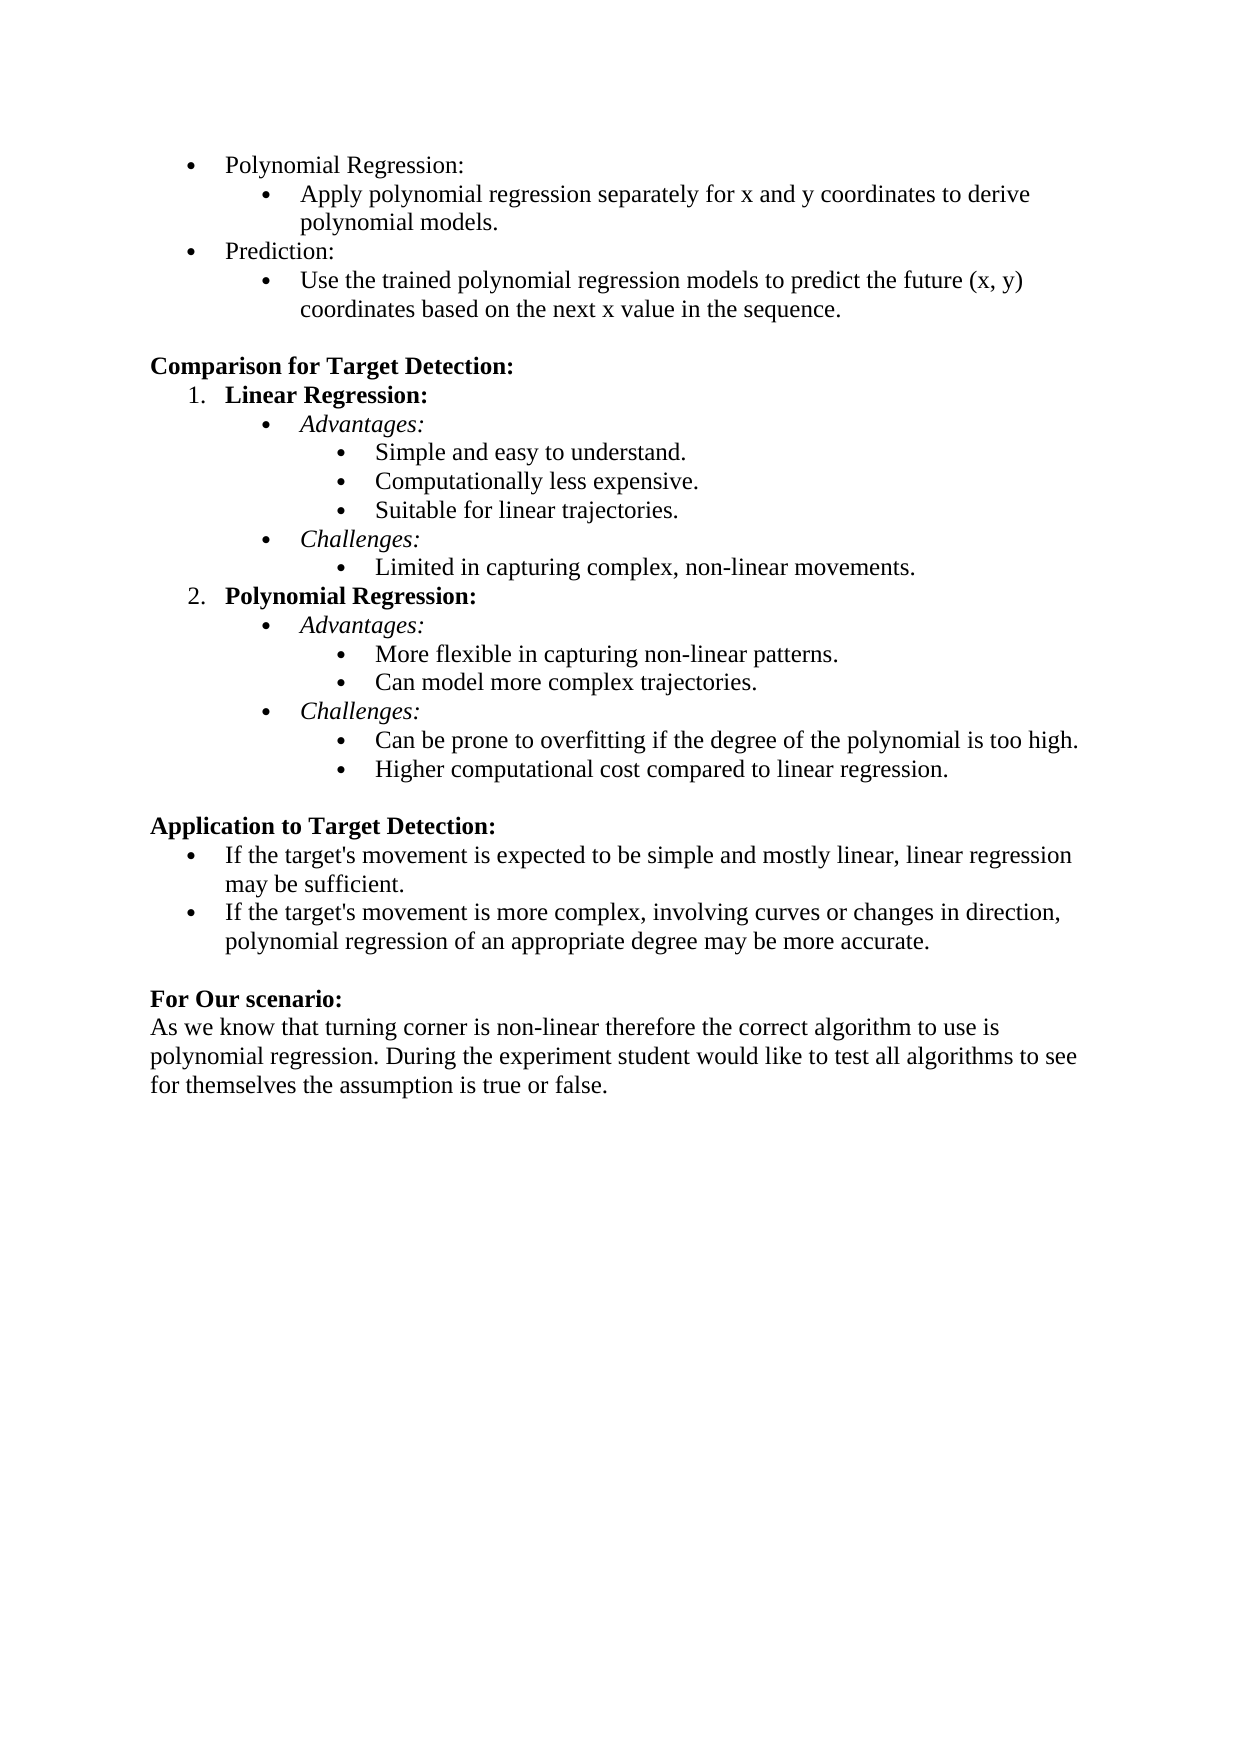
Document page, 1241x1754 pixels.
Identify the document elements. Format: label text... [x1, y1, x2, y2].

list Higher computational cost compared to linear regression. [337, 754, 1090, 782]
list Advantages: [262, 409, 1090, 437]
text Application to Target Detection: [150, 811, 1090, 840]
list Polynomial Regression: [187, 581, 1090, 610]
list Advantages: [262, 610, 1090, 639]
list Linear Regression: [187, 380, 1090, 409]
list Apply polynomial regression separately for x and y coordinates to derive polynomial models. [262, 179, 1090, 236]
list Challenges: [262, 524, 1090, 552]
list Use the trained polynomial regression models to predict the future (x, y) coordinates based on the next x value in the sequence. [262, 265, 1090, 322]
list Can be prone to overfitting if the degree of the polynomial is too high. [337, 725, 1090, 754]
list Simple and easy to understand. [337, 437, 1090, 466]
list Limited in capturing complex, non-linear movements. [337, 552, 1090, 581]
list More flexible in capturing non-linear patterns. [337, 639, 1090, 667]
text Comparison for Target Detection: [150, 351, 1090, 380]
text As we know that turning corner is non-linear therefore the correct algorithm to use is polynomial regression. During the experiment student would like to test all algorithms to see for themselves the assumption is true or false. [150, 1012, 1090, 1099]
list Can model more complex trajectories. [337, 667, 1090, 696]
list Polynomial Regression: [187, 150, 1090, 179]
list Prediction: [187, 236, 1090, 265]
list Computationally less expensive. [337, 466, 1090, 495]
list If the target's movement is more complex, involving curves or changes in direction, polynomial regression of an appropriate degree may be more accurate. [187, 897, 1090, 955]
list Challenges: [262, 696, 1090, 725]
text For Our scenario: [150, 984, 1090, 1012]
list If the target's movement is expected to be simple and mostly linear, linear regression may be sufficient. [187, 840, 1090, 897]
list Suitable for linear trajectories. [337, 495, 1090, 524]
